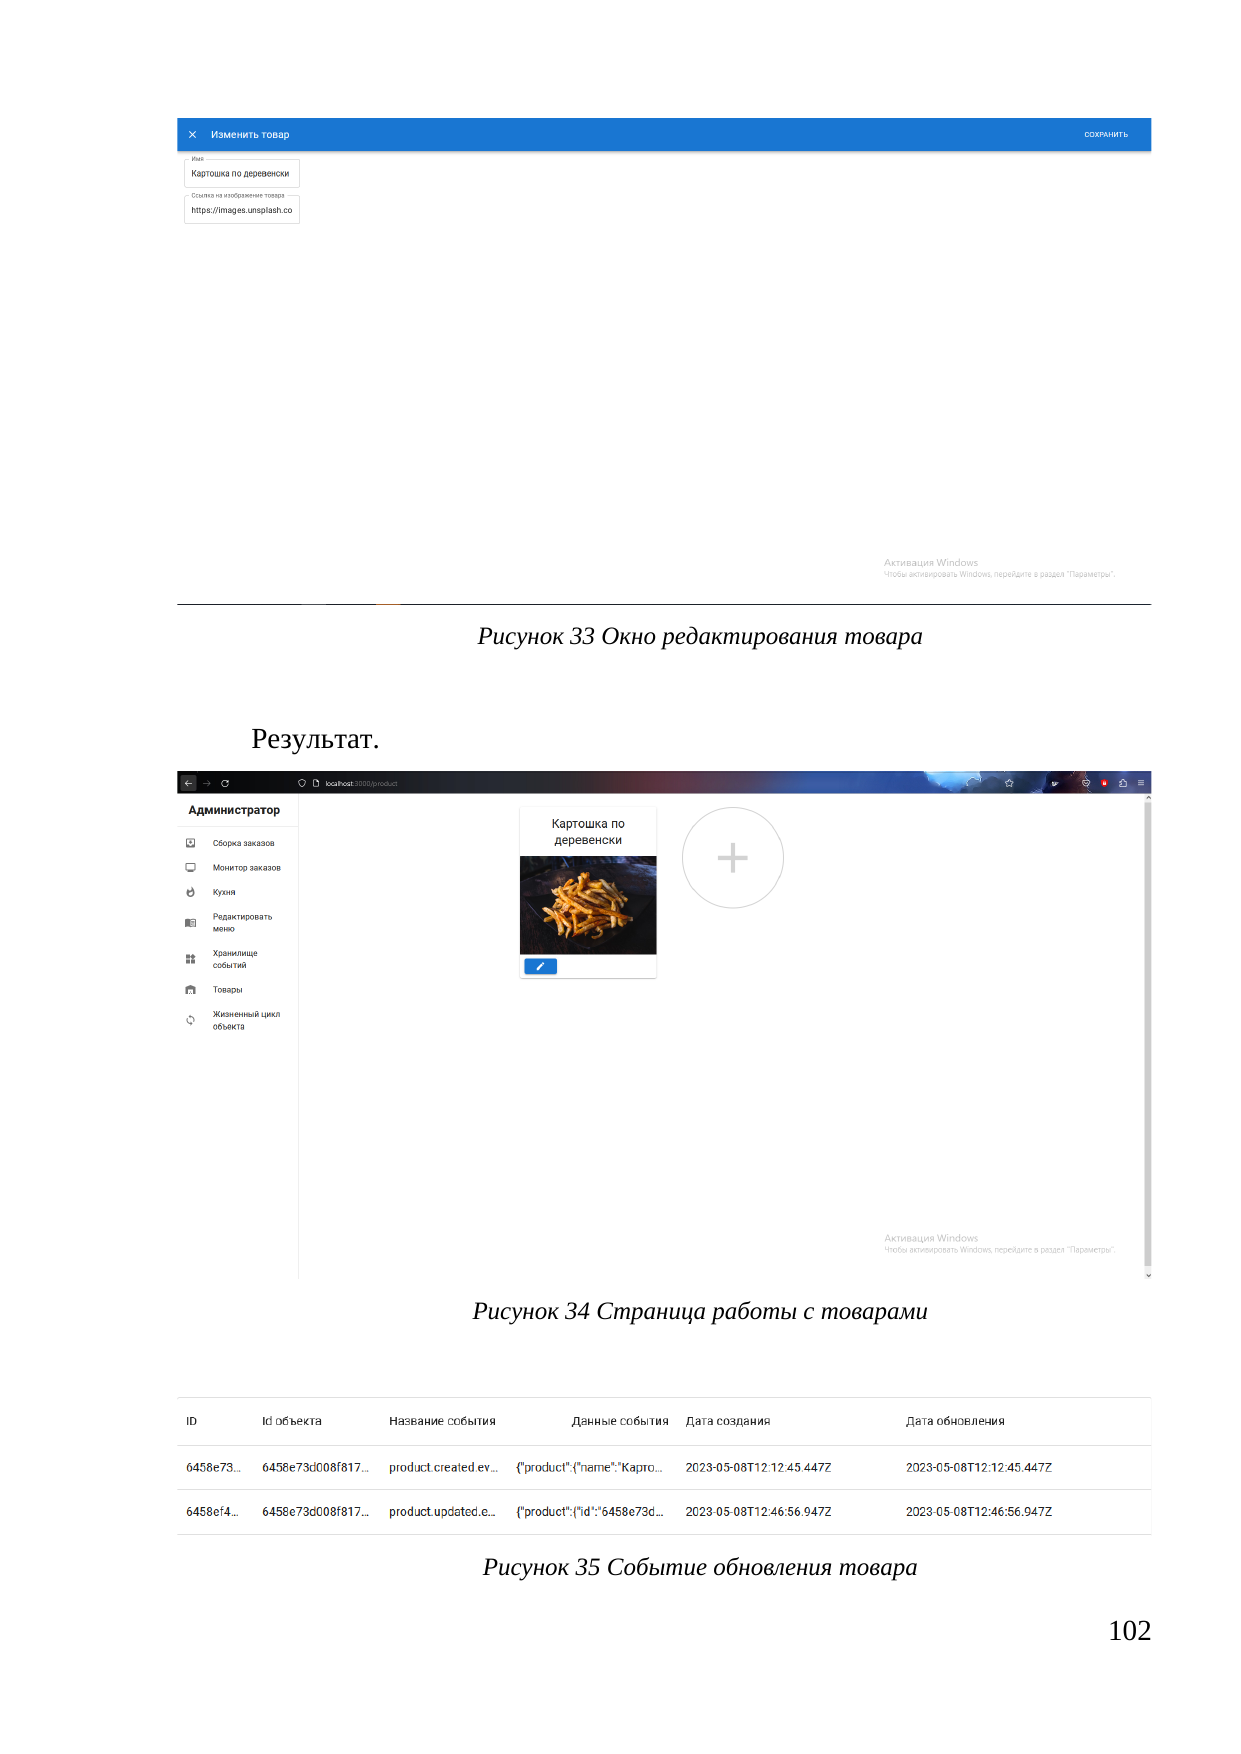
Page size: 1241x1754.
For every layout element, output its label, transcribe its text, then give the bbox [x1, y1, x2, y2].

picture [177, 1395, 1152, 1536]
picture [177, 771, 1152, 1279]
text Результат. [177, 721, 1152, 755]
picture [177, 118, 1152, 605]
